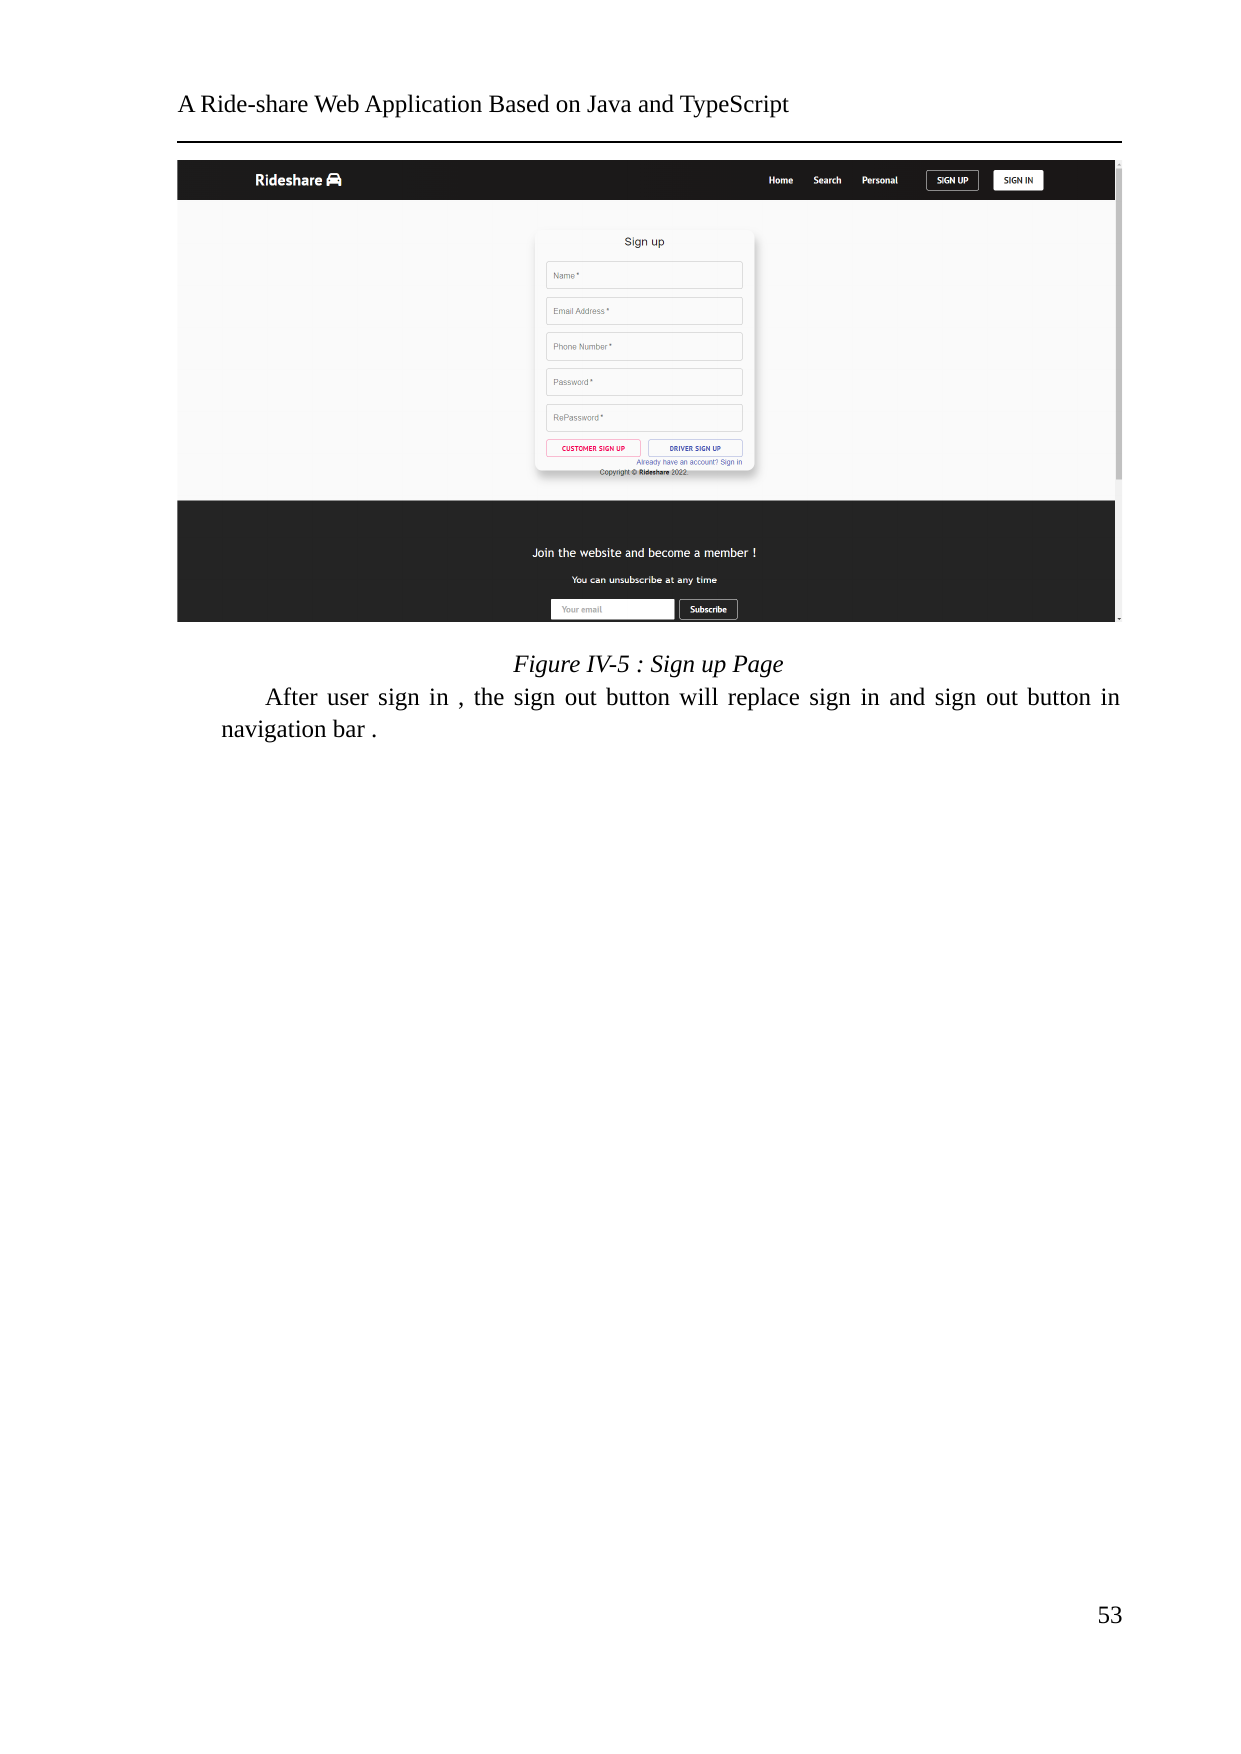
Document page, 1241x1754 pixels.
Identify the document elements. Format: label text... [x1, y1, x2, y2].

picture [177, 160, 1123, 622]
text Figure IV-5 : Sign up Page [177, 648, 1122, 680]
text After user sign in , the sign out button will replace sign in and sign out button in navigation bar . [221, 680, 1122, 745]
